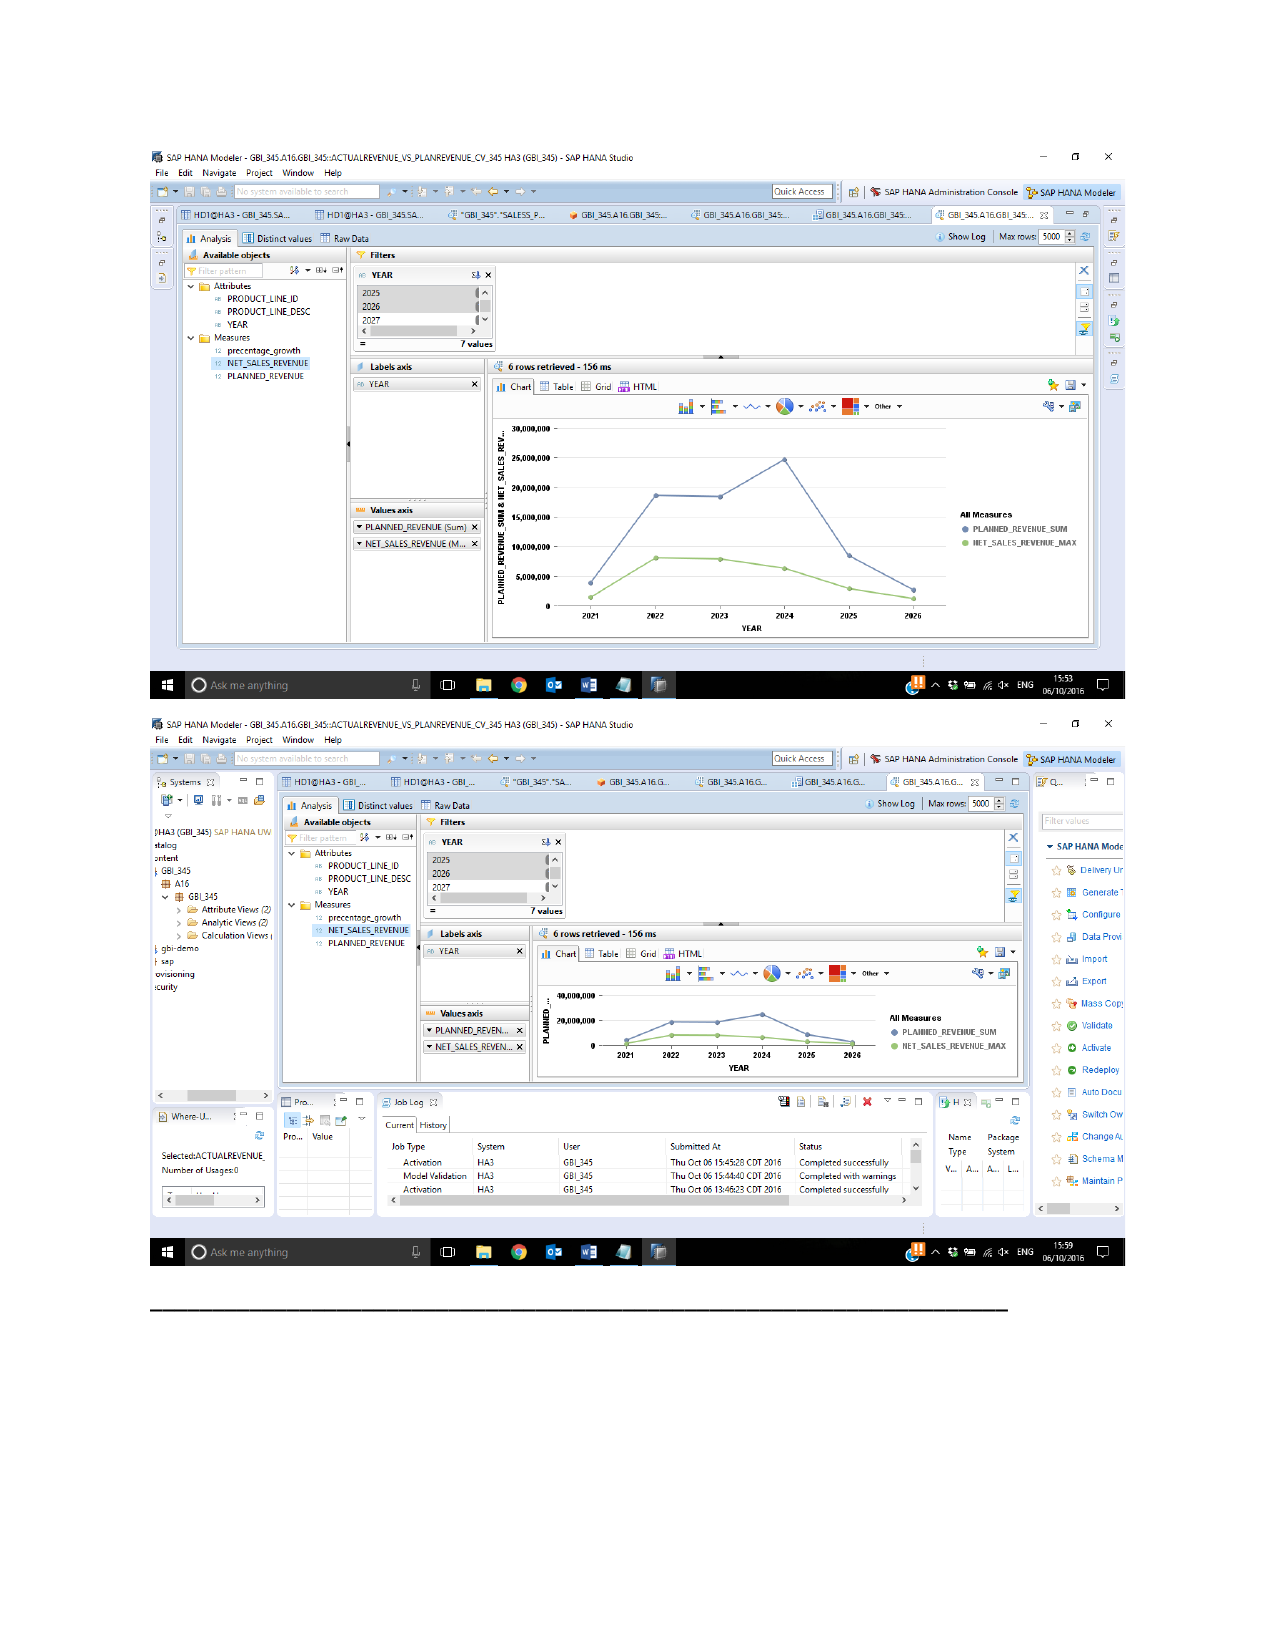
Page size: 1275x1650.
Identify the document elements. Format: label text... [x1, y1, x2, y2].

picture [150, 150, 1125, 699]
picture [150, 717, 1125, 1266]
text _____________________________________________________________________ [150, 1284, 1125, 1314]
